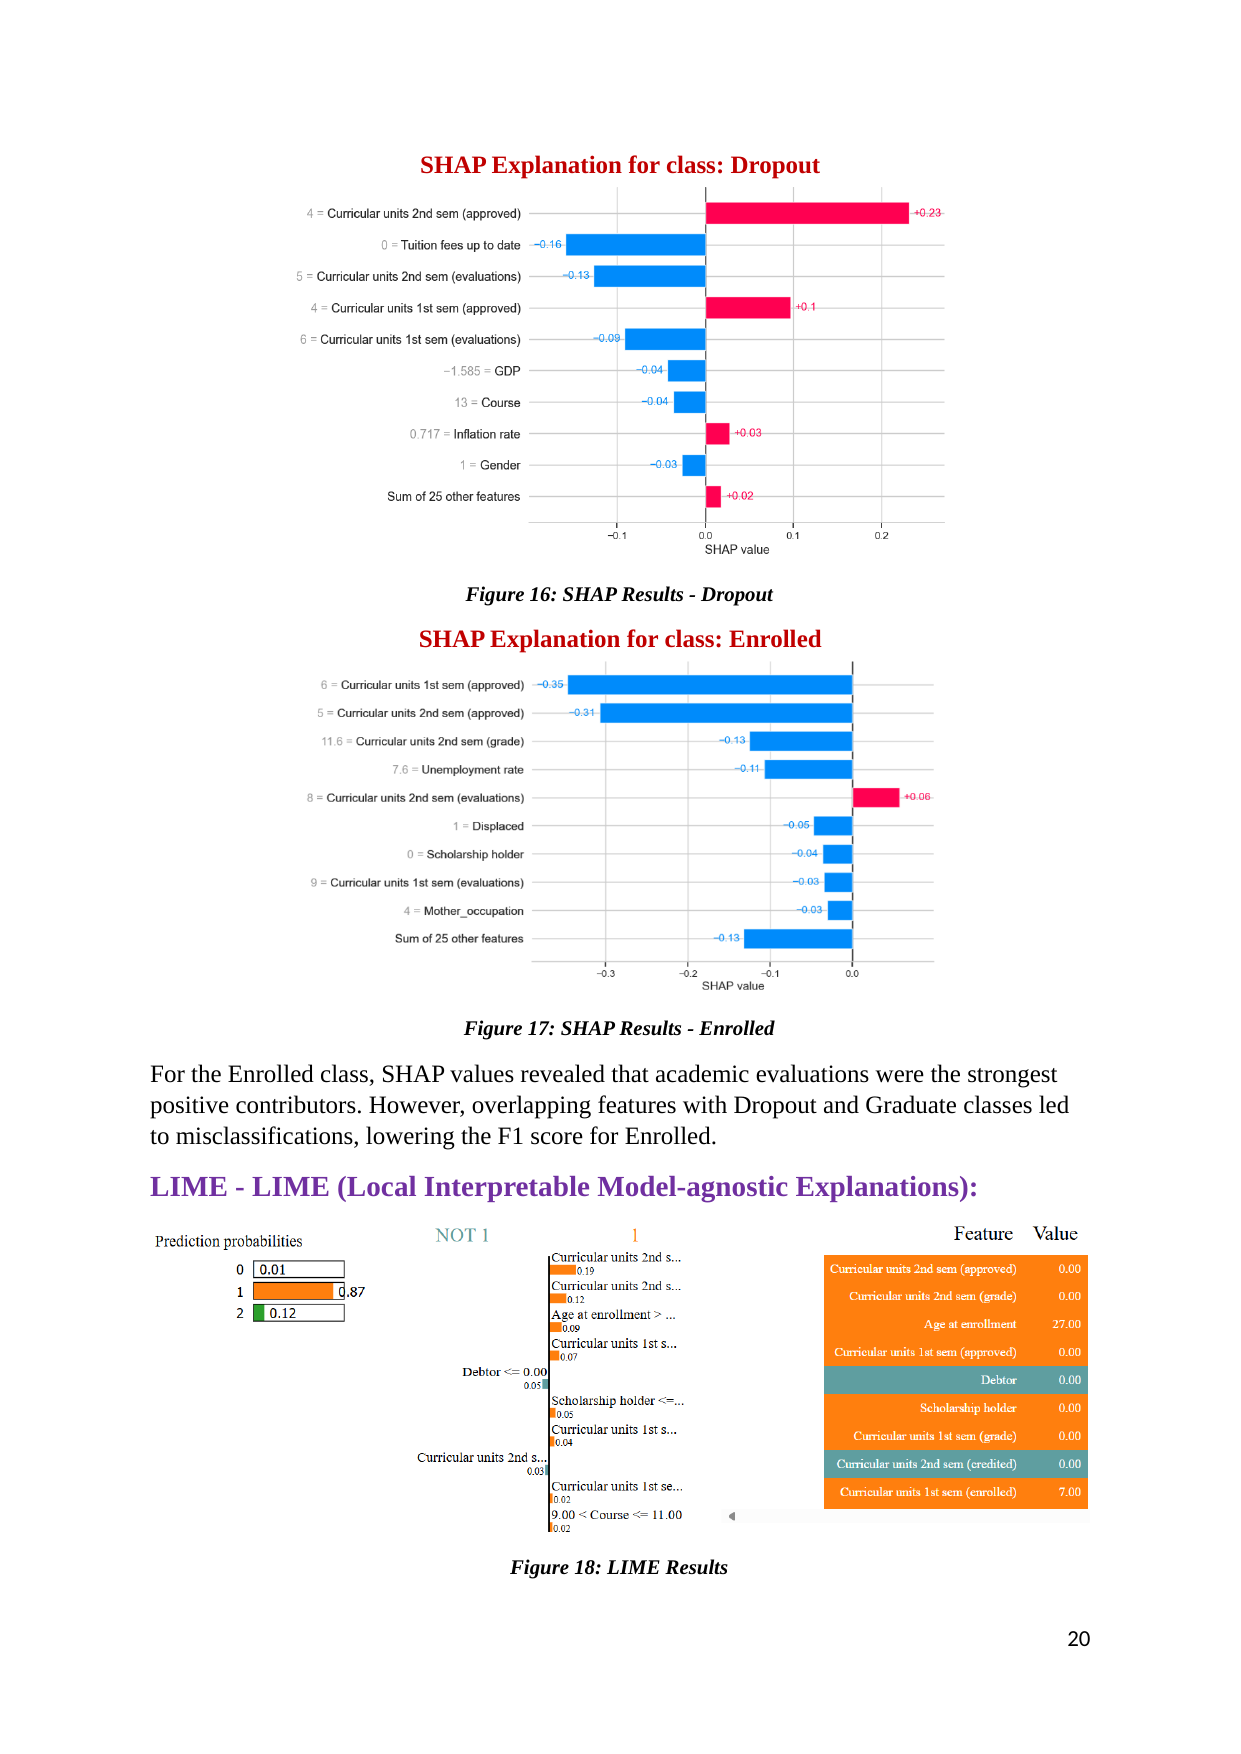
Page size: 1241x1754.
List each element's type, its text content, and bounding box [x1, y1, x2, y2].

picture [289, 181, 951, 563]
text LIME - LIME (Local Interpretable Model-agnostic Explanations): [150, 1169, 1090, 1202]
text Figure 16: SHAP Results - Dropout [150, 582, 1090, 606]
text Figure 17: SHAP Results - Enrolled [150, 1016, 1090, 1040]
text For the Enrolled class, SHAP values revealed that academic evaluations were the strongest positive contributors. However, overlapping features with Dropout and Graduate classes led to misclassifications, lowering the F1 score for Enrolled. [150, 1059, 1090, 1150]
text Figure 18: LIME Results [150, 1555, 1090, 1579]
picture [150, 1221, 1091, 1536]
picture [301, 655, 940, 998]
